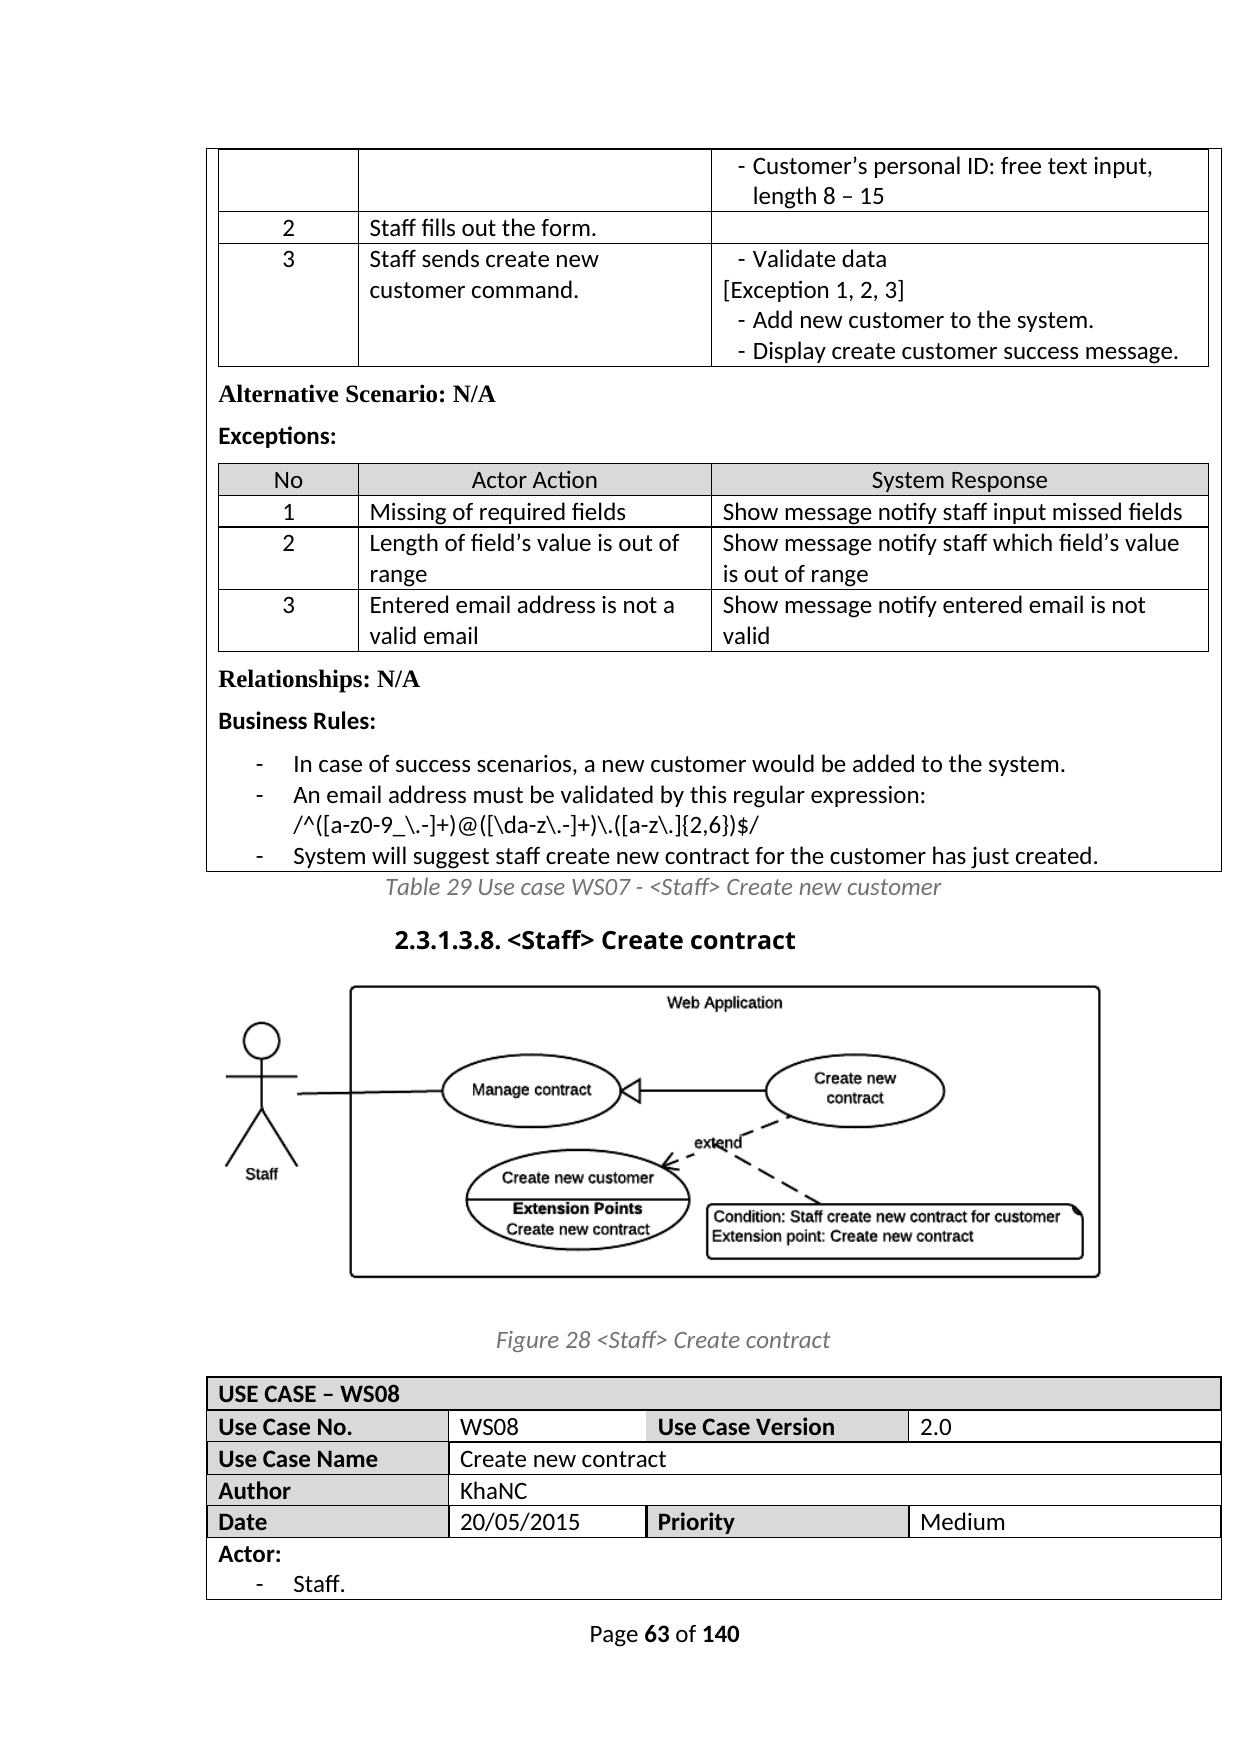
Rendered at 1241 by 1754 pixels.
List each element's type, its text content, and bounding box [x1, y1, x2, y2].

table_cell Priority [648, 1506, 908, 1537]
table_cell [207, 1538, 1221, 1599]
table_cell Date [208, 1506, 448, 1537]
table_cell Use Case Version [646, 1411, 908, 1441]
table_cell Medium [910, 1506, 1220, 1537]
table_cell Use Case Name [208, 1442, 448, 1474]
table_header USE CASE – WS08 [208, 1378, 1220, 1409]
table_cell WS08 [449, 1411, 646, 1441]
subtitle <Staff> Create contract [394, 923, 1122, 957]
table_cell 2.0 [909, 1411, 1221, 1441]
picture [207, 959, 1122, 1306]
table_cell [207, 149, 1221, 871]
table_cell KhaNC [449, 1475, 1221, 1505]
table_cell Use Case No. [207, 1411, 448, 1441]
table_cell Author [207, 1475, 448, 1505]
table_cell 20/05/2015 [450, 1506, 645, 1537]
table_cell Create new contract [450, 1443, 1220, 1474]
